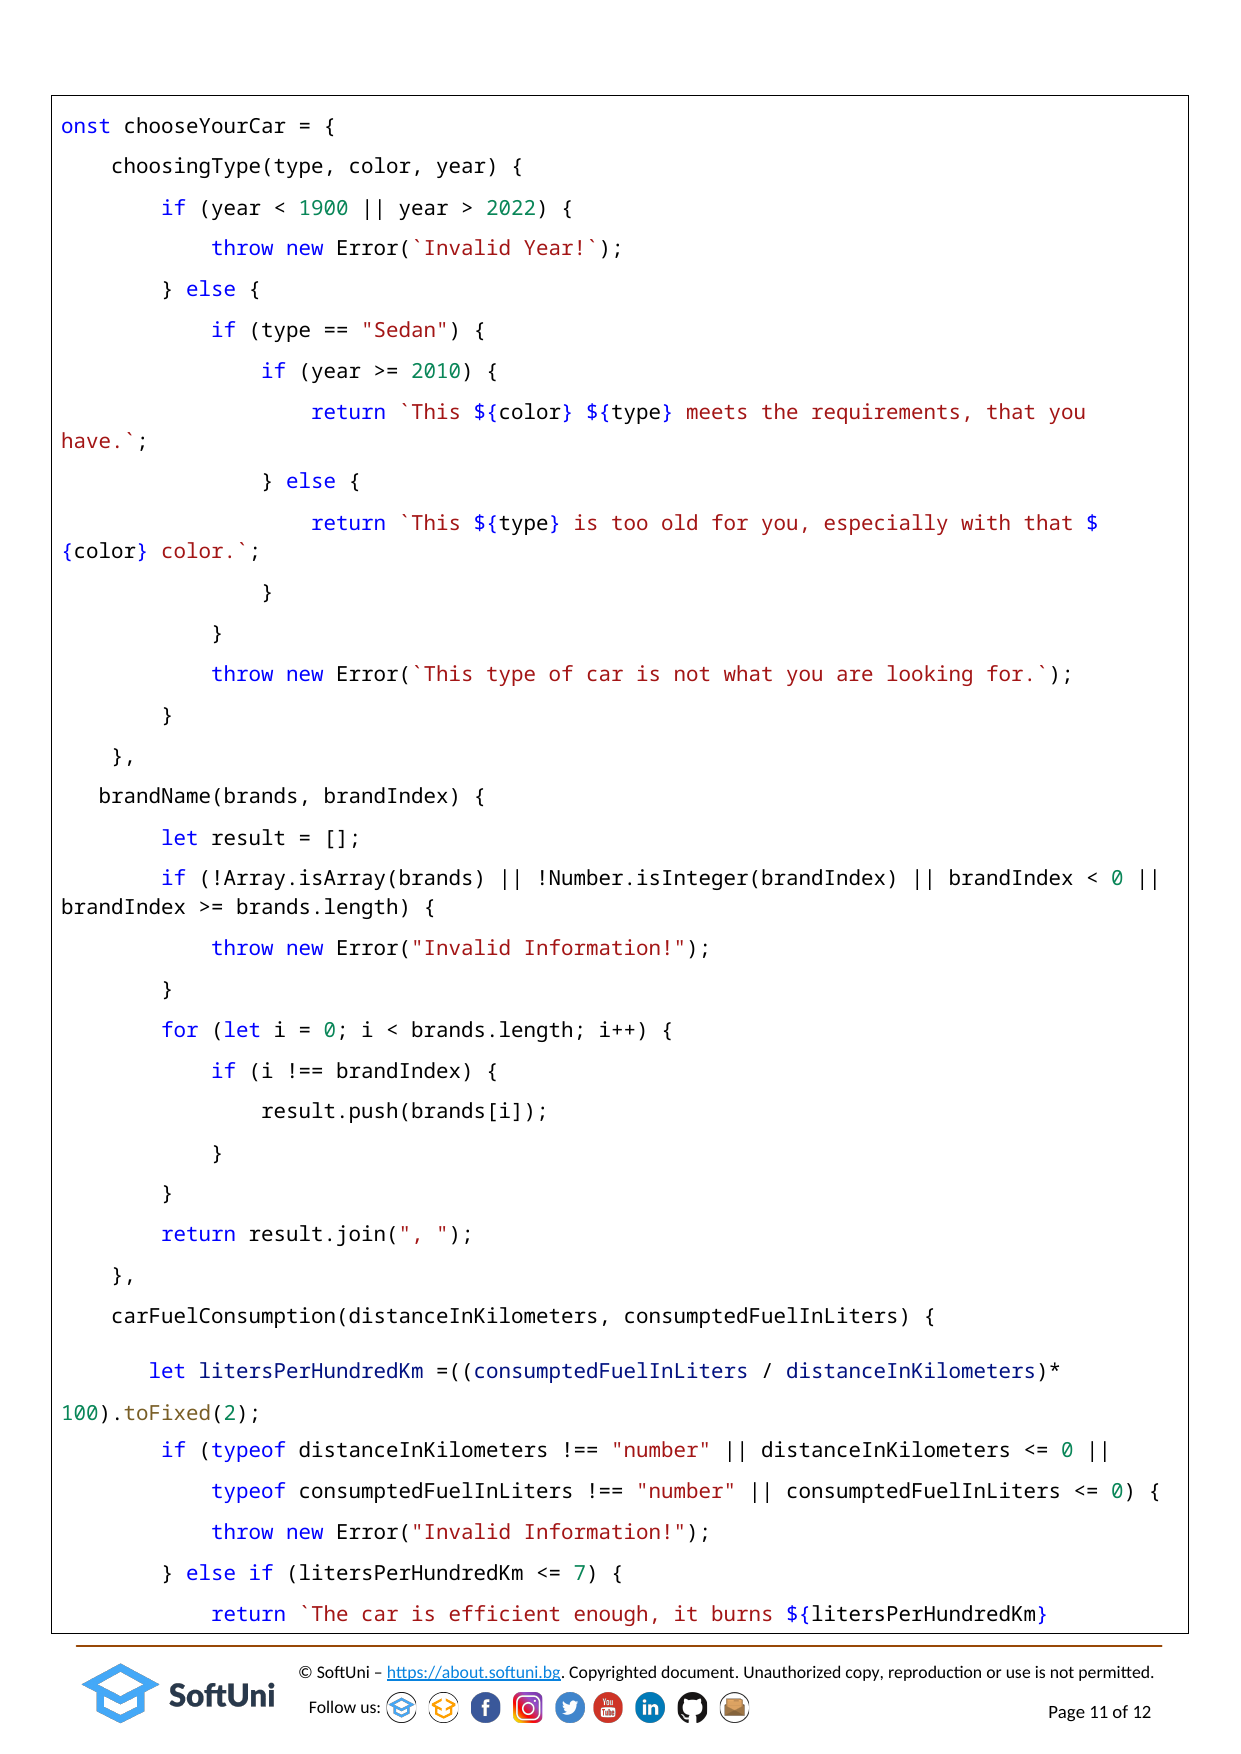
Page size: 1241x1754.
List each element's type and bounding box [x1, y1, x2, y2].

picture [75, 1658, 281, 1729]
picture [471, 1692, 501, 1723]
picture [593, 1692, 623, 1723]
picture [428, 1692, 459, 1723]
picture [635, 1692, 644, 1701]
picture [719, 1692, 750, 1723]
picture [656, 1714, 665, 1723]
picture [555, 1692, 585, 1723]
picture [513, 1692, 543, 1723]
picture [386, 1692, 417, 1723]
picture [649, 1705, 658, 1714]
picture [677, 1692, 708, 1723]
picture [635, 1714, 644, 1723]
table_cell [52, 96, 1188, 1633]
picture [656, 1692, 665, 1701]
